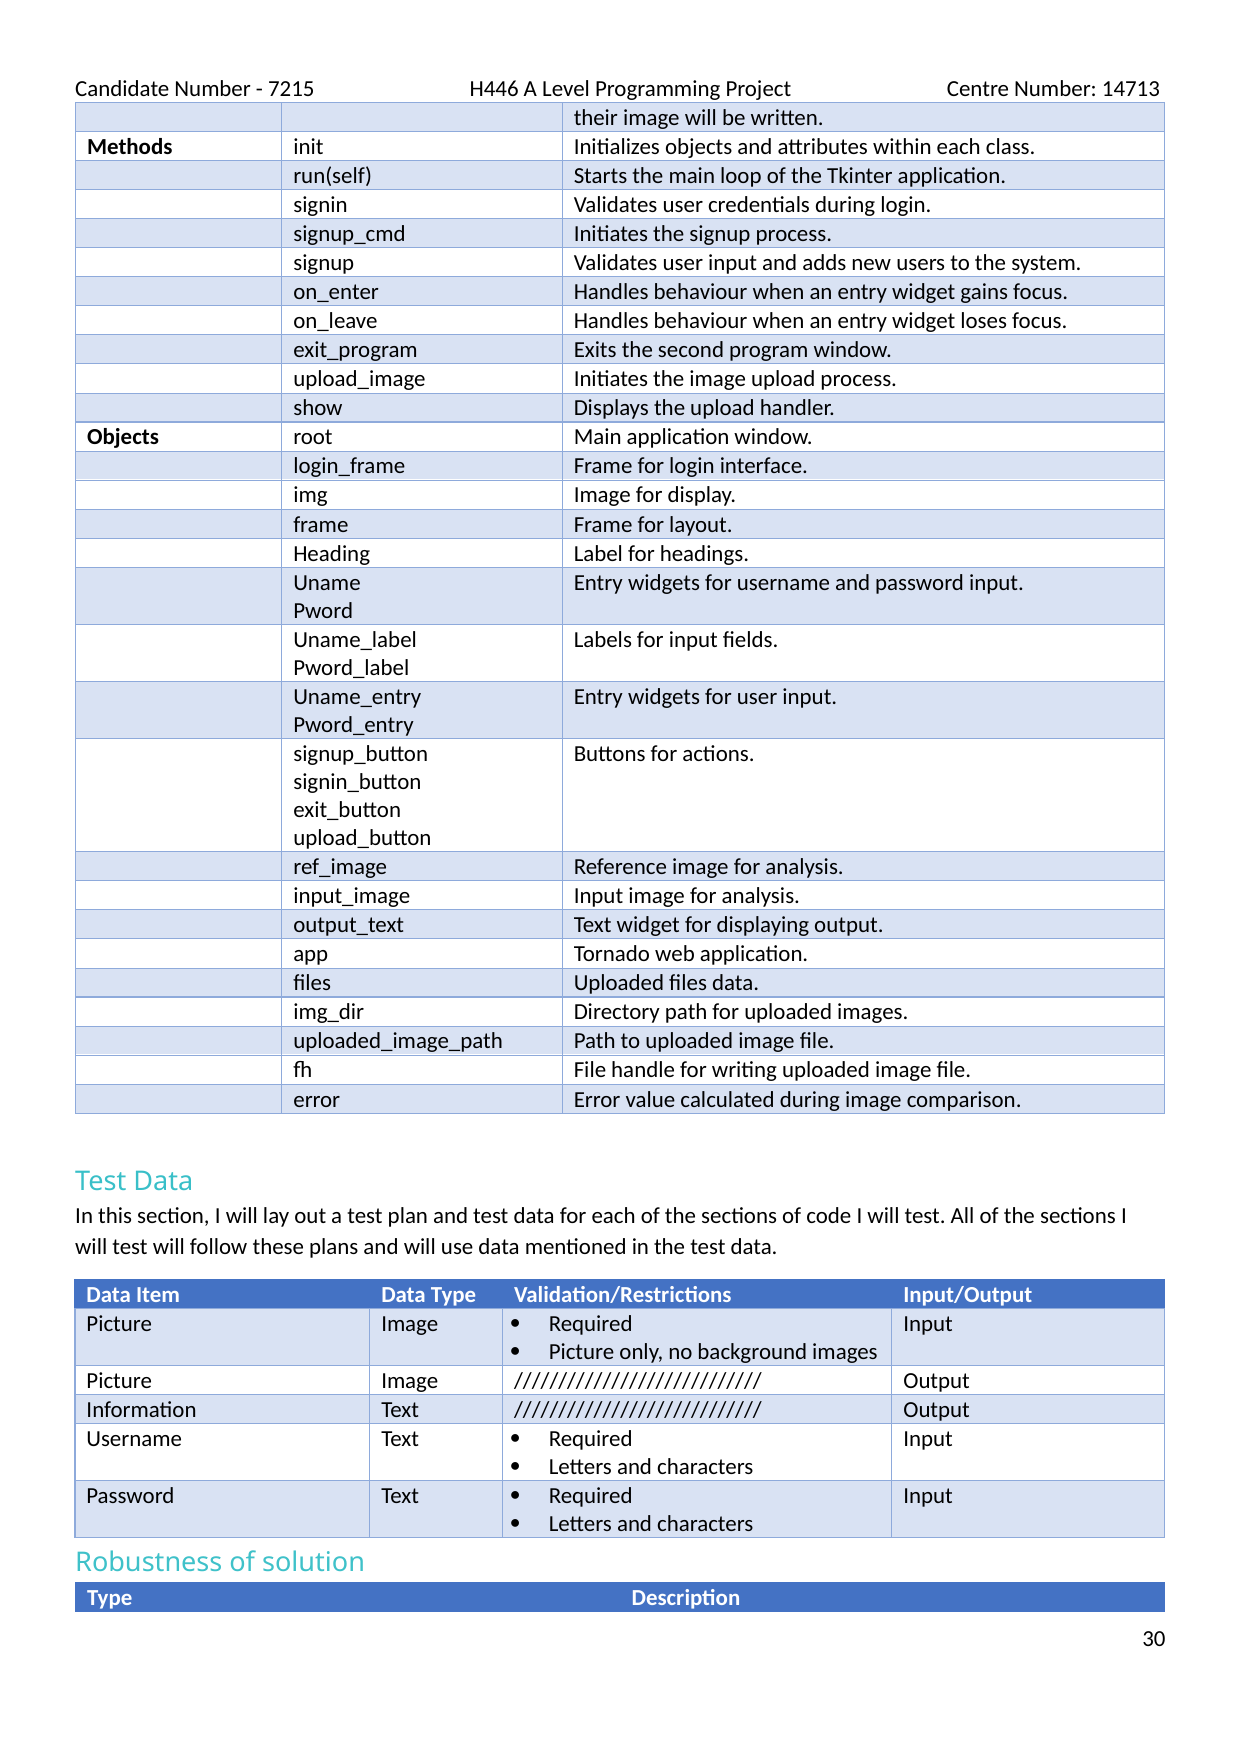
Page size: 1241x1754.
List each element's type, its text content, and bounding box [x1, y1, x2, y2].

table_cell [76, 1027, 281, 1054]
table_cell fh [282, 1056, 562, 1084]
table_cell Directory path for uploaded images. [563, 998, 1164, 1026]
table_cell Input [892, 1481, 1164, 1537]
table_cell ref_image [282, 852, 562, 880]
table_cell Image [370, 1366, 502, 1394]
table_cell [76, 998, 281, 1026]
table_cell Picture [76, 1309, 369, 1365]
table_header Data Type [370, 1280, 502, 1308]
table_cell show [282, 394, 562, 421]
table_cell Starts the main loop of the Tkinter application. [563, 161, 1164, 189]
subtitle Robustness of solution [75, 1542, 1165, 1579]
table_cell Frame for layout. [563, 510, 1164, 538]
table_cell Image for display. [563, 481, 1164, 509]
table_cell [76, 1056, 281, 1084]
table_cell Exits the second program window. [563, 335, 1164, 363]
table_header Description [621, 1583, 1164, 1611]
table_cell //////////////////////////// [503, 1395, 891, 1423]
table_cell Text widget for displaying output. [563, 910, 1164, 938]
table_cell on_enter [282, 277, 562, 305]
table_cell app [282, 939, 562, 967]
table_cell Information [76, 1395, 369, 1423]
table_cell Handles behaviour when an entry widget loses focus. [563, 306, 1164, 334]
table_cell Entry widgets for user input. [563, 682, 1164, 738]
table_cell Uname_label Pword_label [282, 625, 562, 681]
table_cell [76, 452, 281, 479]
table_cell Frame for login interface. [563, 452, 1164, 479]
table_cell //////////////////////////// [503, 1366, 891, 1394]
table_cell [76, 364, 281, 392]
table_cell error [282, 1085, 562, 1113]
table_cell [563, 103, 1164, 131]
table_cell Initiates the signup process. [563, 219, 1164, 247]
table_cell Uname Pword [282, 568, 562, 624]
table_cell Validates user credentials during login. [563, 190, 1164, 218]
table_cell signin [282, 190, 562, 218]
table_header Validation/Restrictions [503, 1280, 891, 1308]
table_cell Validates user input and adds new users to the system. [563, 248, 1164, 276]
table_cell Username [76, 1424, 369, 1480]
table_cell output_text [282, 910, 562, 938]
table_cell Output [892, 1366, 1164, 1394]
table_cell Tornado web application. [563, 939, 1164, 967]
table_cell Initiates the image upload process. [563, 364, 1164, 392]
table_cell [76, 625, 281, 681]
table_cell Required Letters and characters [503, 1481, 891, 1537]
table_cell img [282, 481, 562, 509]
table_cell Text [370, 1395, 502, 1423]
table_cell [76, 1085, 281, 1113]
table_cell Main application window. [563, 423, 1164, 451]
table_cell init [282, 132, 562, 160]
table_cell [76, 910, 281, 938]
table_cell [76, 219, 281, 247]
table_cell Handles behaviour when an entry widget gains focus. [563, 277, 1164, 305]
table_cell input_image [282, 881, 562, 909]
table_cell Uname_entry Pword_entry [282, 682, 562, 738]
table_cell Uploaded files data. [563, 969, 1164, 996]
table_cell [76, 510, 281, 538]
table_cell [76, 277, 281, 305]
table_cell [76, 306, 281, 334]
table_cell signup_button signin_button exit_button upload_button [282, 739, 562, 851]
table_cell [76, 190, 281, 218]
table_cell [76, 481, 281, 509]
text In this section, I will lay out a test plan and test data for each of the sections of code I will test. All of the sections I will test will follow these plans and will use data mentioned in the test data. [75, 1202, 1165, 1260]
table_cell Initializes objects and attributes within each class. [563, 132, 1164, 160]
table_header Data Item [76, 1280, 369, 1308]
table_cell files [282, 969, 562, 996]
table_cell Heading [282, 539, 562, 567]
table_cell run(self) [282, 161, 562, 189]
table_cell [76, 335, 281, 363]
subtitle Test Data [75, 1162, 1165, 1199]
table_cell [76, 103, 281, 131]
table_cell Label for headings. [563, 539, 1164, 567]
table_cell [76, 539, 281, 567]
table_cell Text [370, 1424, 502, 1480]
table_cell Input [892, 1309, 1164, 1365]
table_cell [76, 969, 281, 996]
table_cell Picture [76, 1366, 369, 1394]
table_cell [76, 852, 281, 880]
table_cell [76, 248, 281, 276]
table_cell on_leave [282, 306, 562, 334]
table_cell uploaded_image_path [282, 1027, 562, 1054]
table_cell [76, 939, 281, 967]
table_cell upload_image [282, 364, 562, 392]
table_cell signup [282, 248, 562, 276]
table_cell Input image for analysis. [563, 881, 1164, 909]
table_header Type [76, 1583, 620, 1611]
table_cell Required Picture only, no background images [503, 1309, 891, 1365]
table_cell Labels for input fields. [563, 625, 1164, 681]
table_cell root [282, 423, 562, 451]
table_cell Image [370, 1309, 502, 1365]
table_cell Input [892, 1424, 1164, 1480]
table_cell File handle for writing uploaded image file. [563, 1056, 1164, 1084]
table_cell Error value calculated during image comparison. [563, 1085, 1164, 1113]
table_cell Output [892, 1395, 1164, 1423]
table_cell [76, 881, 281, 909]
table_cell [76, 161, 281, 189]
table_cell [76, 682, 281, 738]
table_cell Required Letters and characters [503, 1424, 891, 1480]
table_cell Password [76, 1481, 369, 1537]
table_cell Text [370, 1481, 502, 1537]
table_cell signup_cmd [282, 219, 562, 247]
table_cell [76, 394, 281, 421]
table_cell Methods [76, 132, 281, 160]
table_cell frame [282, 510, 562, 538]
table_cell login_frame [282, 452, 562, 479]
table_cell Objects [76, 423, 281, 451]
table_cell Reference image for analysis. [563, 852, 1164, 880]
table_cell Displays the upload handler. [563, 394, 1164, 421]
table_cell Entry widgets for username and password input. [563, 568, 1164, 624]
table_cell [76, 739, 281, 851]
table_cell UploadHandler [282, 103, 562, 131]
table_cell exit_program [282, 335, 562, 363]
table_header Input/Output [892, 1280, 1164, 1308]
table_cell Buttons for actions. [563, 739, 1164, 851]
table_cell img_dir [282, 998, 562, 1026]
table_cell [76, 568, 281, 624]
table_cell Path to uploaded image file. [563, 1027, 1164, 1054]
